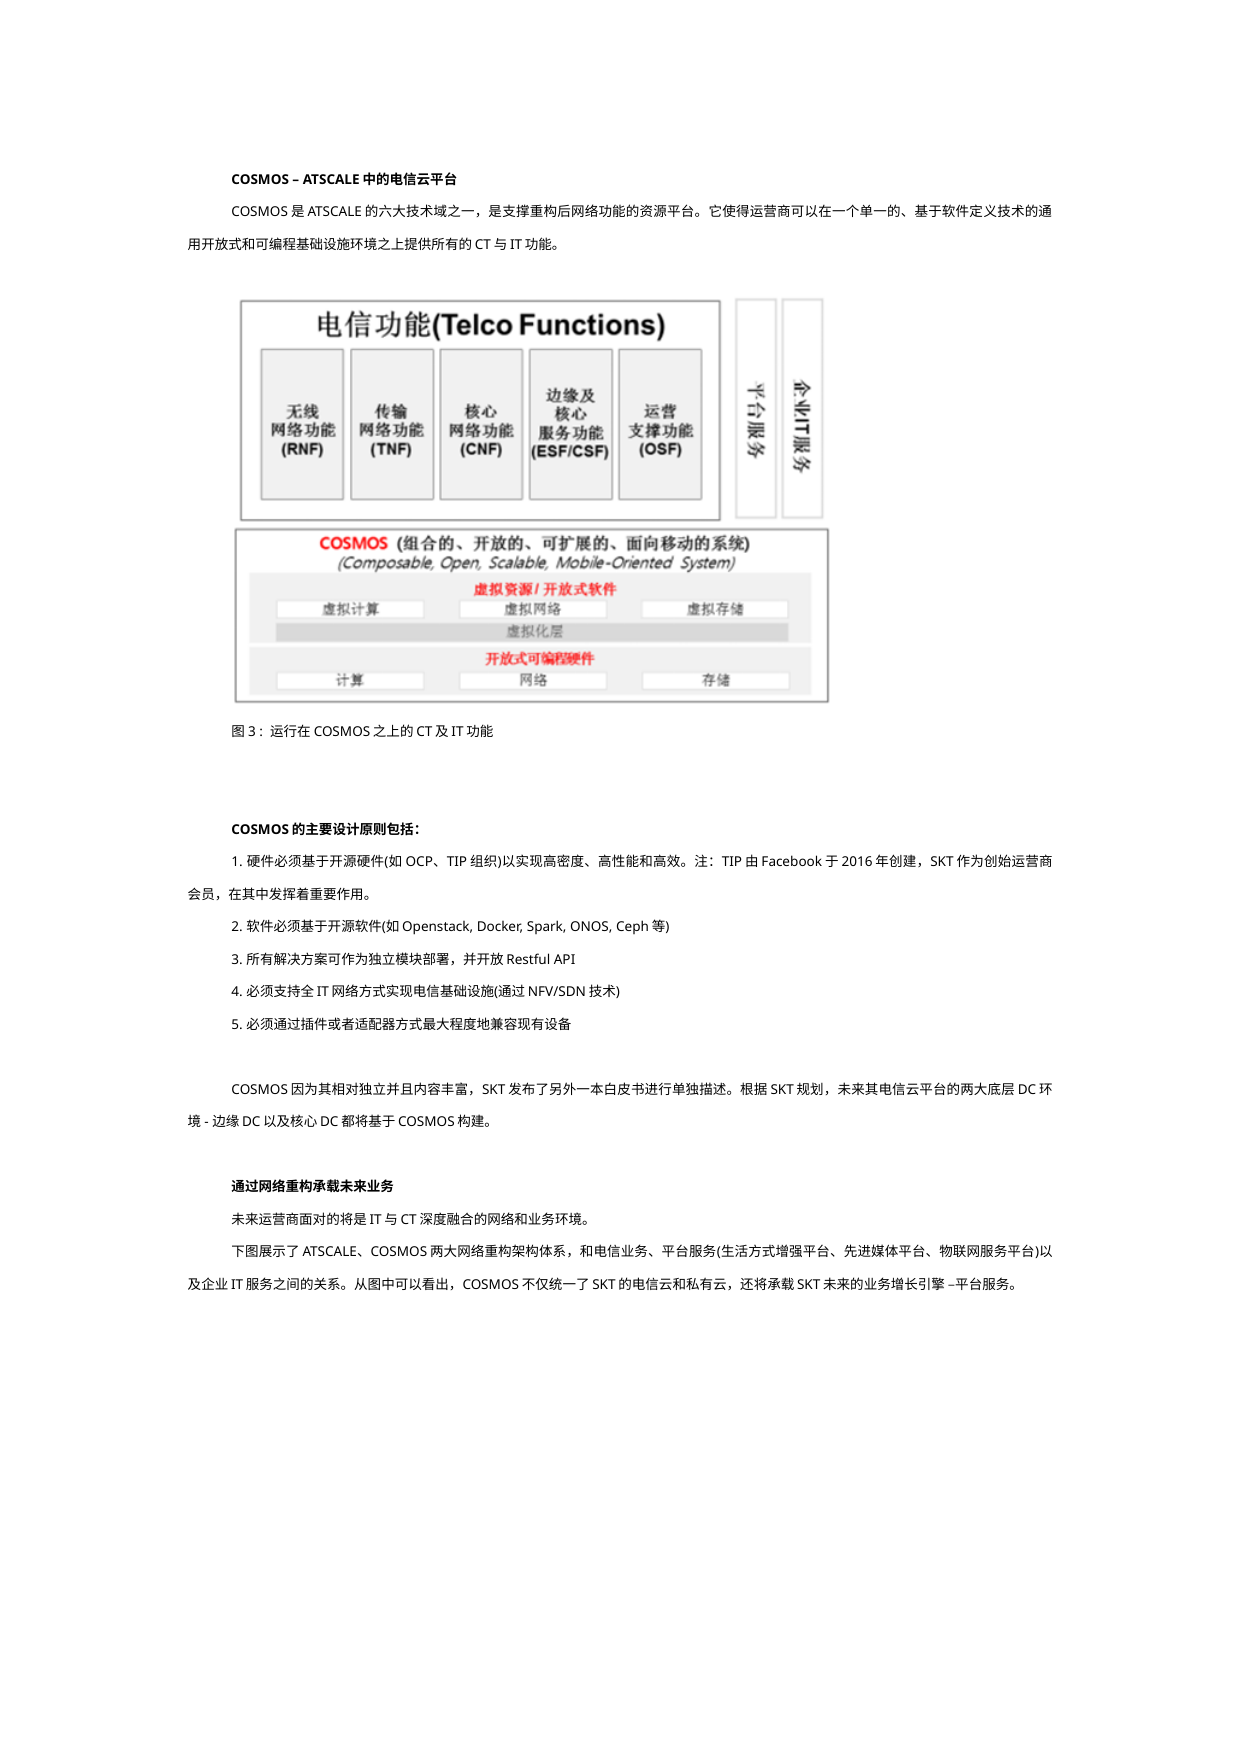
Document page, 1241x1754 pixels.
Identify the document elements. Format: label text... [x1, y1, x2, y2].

text 4. 必须支持全IT网络方式实现电信基础设施(通过NFV/SDN技术) [187, 974, 1053, 1007]
text 5. 必须通过插件或者适配器方式最大程度地兼容现有设备 [187, 1007, 1053, 1039]
text COSMOS因为其相对独立并且内容丰富，SKT发布了另外一本白皮书进行单独描述。根据SKT规划，未来其电信云平台的两大底层DC环境 - 边缘DC以及核心DC都将基于COSMOS构建。 [187, 1072, 1053, 1137]
text 2. 软件必须基于开源软件(如Openstack, Docker, Spark, ONOS, Ceph等) [187, 909, 1053, 942]
text 1. 硬件必须基于开源硬件(如 OCP、TIP组织)以实现高密度、高性能和高效。注：TIP由Facebook于2016年创建，SKT作为创始运营商会员，在其中发挥着重要作用。 [187, 844, 1053, 909]
text 通过网络重构承载未来业务 [187, 1169, 1053, 1202]
text COSMOS是ATSCALE的六大技术域之一，是支撑重构后网络功能的资源平台。它使得运营商可以在一个单一的、基于软件定义技术的通用开放式和可编程基础设施环境之上提供所有的CT与IT功能。 [187, 194, 1053, 259]
text COSMOS的主要设计原则包括： [187, 812, 1053, 844]
picture [231, 292, 833, 711]
text 3. 所有解决方案可作为独立模块部署，并开放Restful API [187, 942, 1053, 974]
text 未来运营商面对的将是IT与CT深度融合的网络和业务环境。 [187, 1202, 1053, 1234]
text 图 3 : 运行在 COSMOS之上的CT及IT功能 [187, 714, 1053, 747]
text COSMOS – ATSCALE中的电信云平台 [187, 162, 1053, 194]
text 下图展示了ATSCALE、COSMOS两大网络重构架构体系，和电信业务、平台服务(生活方式增强平台、先进媒体平台、物联网服务平台)以及企业IT服务之间的关系。从图中可以看出，COSMOS不仅统一了SKT的电信云和私有云，还将承载SKT未来的业务增长引擎 –平台服务。 [187, 1234, 1053, 1299]
